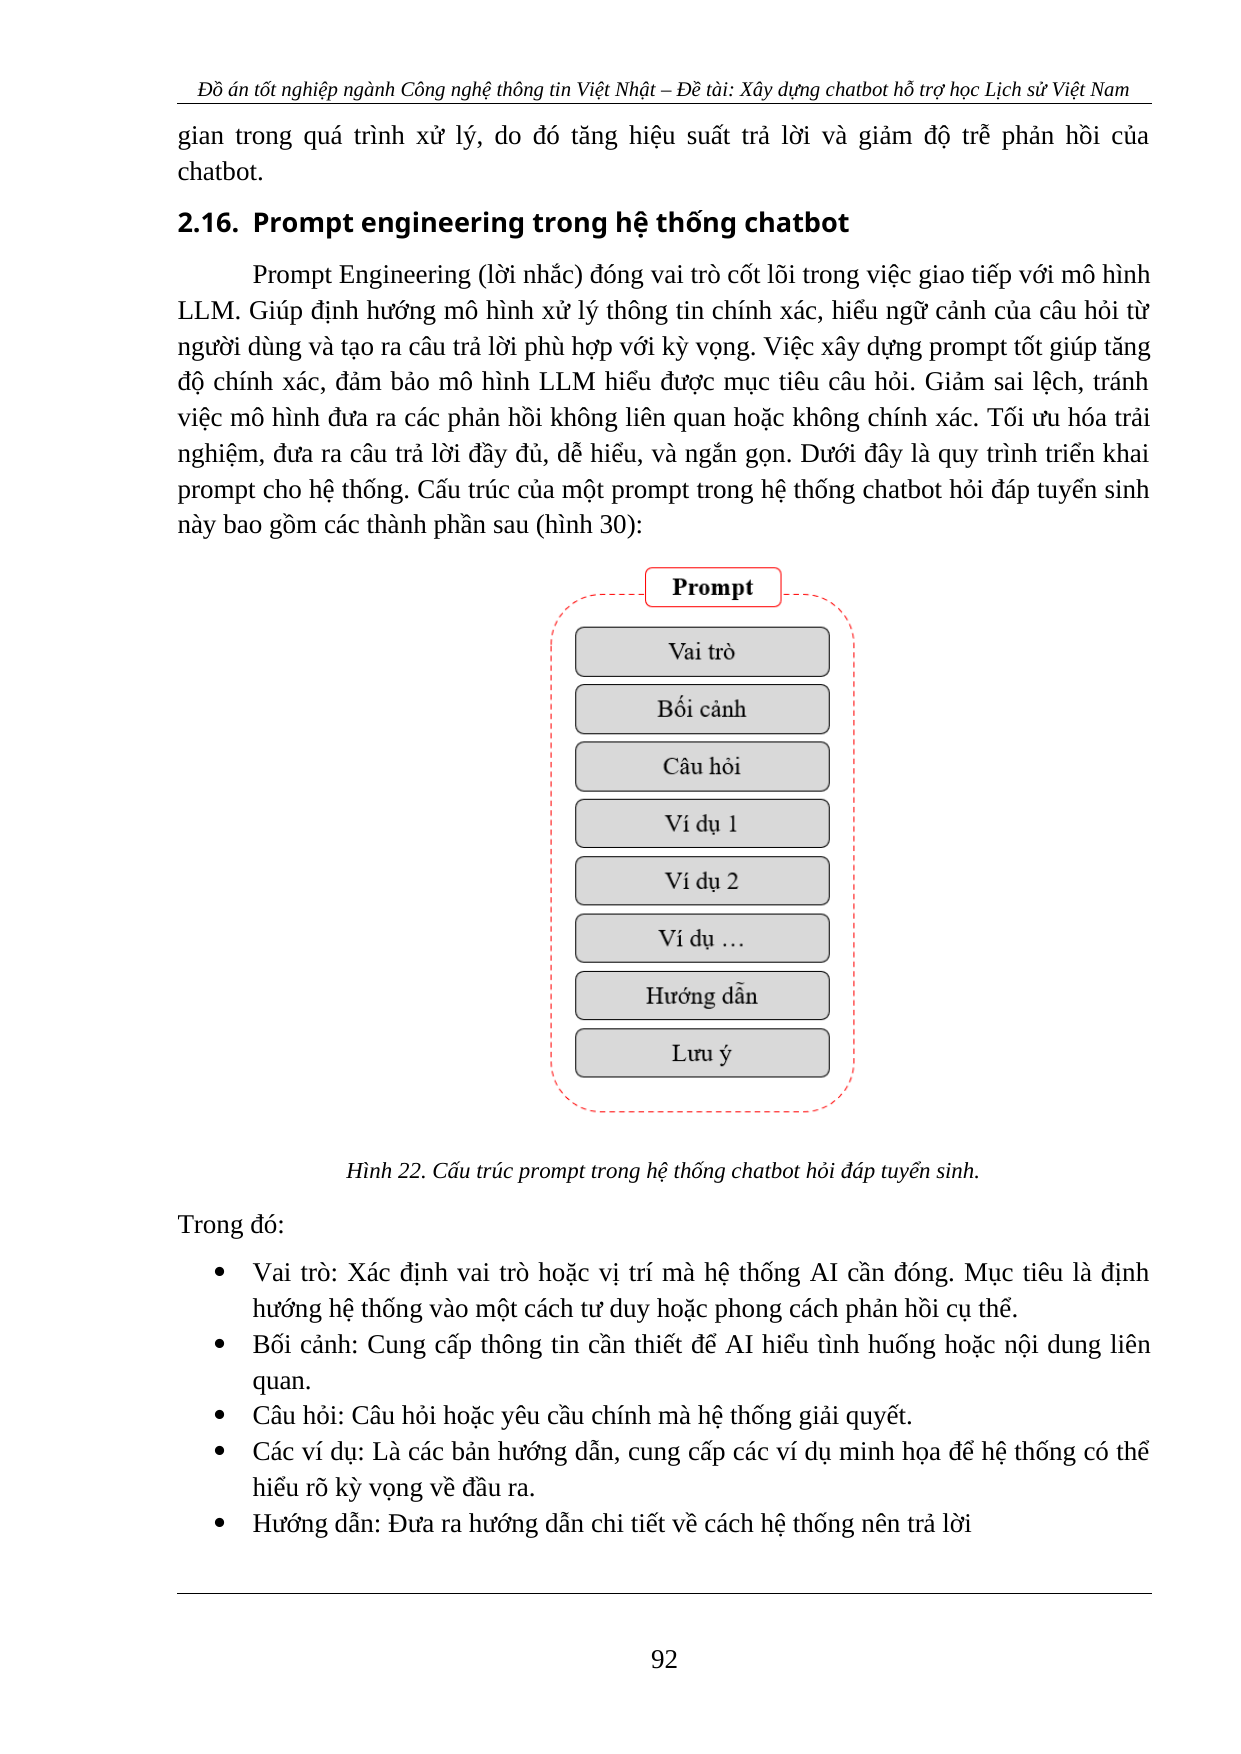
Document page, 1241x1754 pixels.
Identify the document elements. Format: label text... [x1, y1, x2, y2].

list Câu hỏi: Câu hỏi hoặc yêu cầu chính mà hệ thống giải quyết. [215, 1399, 1152, 1431]
list Các ví dụ: Là các bản hướng dẫn, cung cấp các ví dụ minh họa để hệ thống có thể hiểu rõ kỳ vọng về đầu ra. [215, 1435, 1152, 1502]
picture [528, 556, 876, 1140]
text Hình 22. Cấu trúc prompt trong hệ thống chatbot hỏi đáp tuyển sinh. [177, 1157, 1152, 1183]
text Trong đó: [177, 1208, 1152, 1239]
list Bối cảnh: Cung cấp thông tin cần thiết để AI hiểu tình huống hoặc nội dung liên quan. [215, 1328, 1152, 1395]
subtitle Prompt engineering trong hệ thống chatbot [177, 203, 1152, 240]
text Prompt Engineering (lời nhắc) đóng vai trò cốt lõi trong việc giao tiếp với mô hình LLM. Giúp định hướng mô hình xử lý thông tin chính xác, hiểu ngữ cảnh của câu hỏi từ người dùng và tạo ra câu trả lời phù hợp với kỳ vọng. Việc xây dựng prompt tốt giúp tăng độ chính xác, đảm bảo mô hình LLM hiểu được mục tiêu câu hỏi. Giảm sai lệch, tránh việc mô hình đưa ra các phản hồi không liên quan hoặc không chính xác. Tối ưu hóa trải nghiệm, đưa ra câu trả lời đầy đủ, dễ hiểu, và ngắn gọn. Dưới đây là quy trình triển khai prompt cho hệ thống. Cấu trúc của một prompt trong hệ thống chatbot hỏi đáp tuyển sinh này bao gồm các thành phần sau (hình 30): [177, 258, 1152, 539]
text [177, 119, 1152, 186]
list Hướng dẫn: Đưa ra hướng dẫn chi tiết về cách hệ thống nên trả lời [215, 1507, 1152, 1538]
list Vai trò: Xác định vai trò hoặc vị trí mà hệ thống AI cần đóng. Mục tiêu là định hướng hệ thống vào một cách tư duy hoặc phong cách phản hồi cụ thể. [215, 1256, 1152, 1323]
